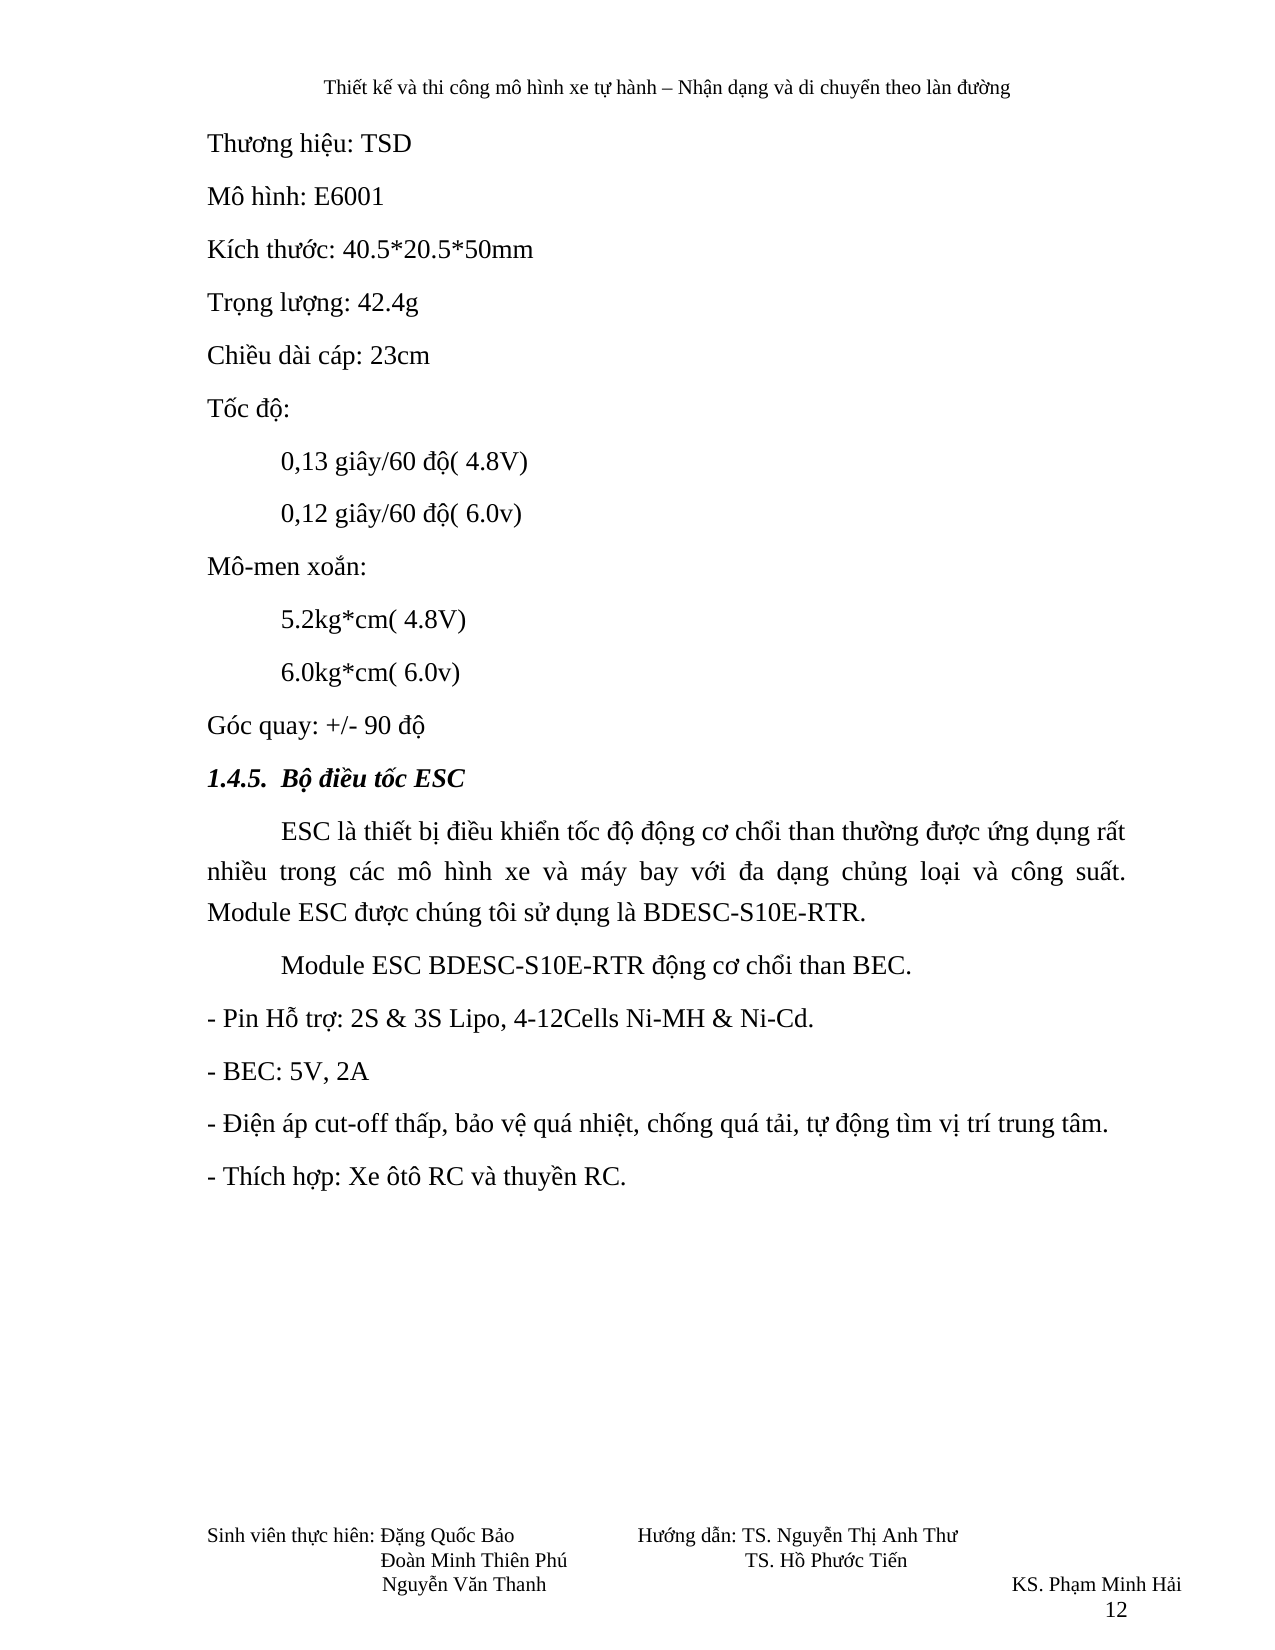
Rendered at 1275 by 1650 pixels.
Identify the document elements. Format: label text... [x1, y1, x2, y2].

text Mô hình: E6001 [207, 180, 1127, 211]
text ESC là thiết bị điều khiển tốc độ động cơ chổi than thường được ứng dụng rất nhiều trong các mô hình xe và máy bay với đa dạng chủng loại và công suất. Module ESC được chúng tôi sử dụng là BDESC-S10E-RTR. [207, 815, 1127, 855]
text 0,13 giây/60 độ( 4.8V) [207, 444, 1127, 476]
text Thương hiệu: TSD [207, 127, 1127, 158]
text Trọng lượng: 42.4g [207, 286, 1127, 317]
text Tốc độ: [207, 392, 1127, 423]
text Mô-men xoắn: [207, 550, 1127, 582]
text - Thích hợp: Xe ôtô RC và thuyền RC. [207, 1160, 1127, 1192]
text Module ESC BDESC-S10E-RTR động cơ chổi than BEC. [207, 949, 1127, 980]
text 5.2kg*cm( 4.8V) [207, 603, 1127, 634]
list Bộ điều tốc ESC [207, 762, 1127, 793]
text Góc quay: +/- 90 độ [207, 709, 1127, 740]
text 6.0kg*cm( 6.0v) [207, 656, 1127, 687]
text ESC là thiết bị điều khiển tốc độ động cơ chổi than thường được ứng dụng rất nhiều trong các mô hình xe và máy bay với đa dạng chủng loại và công suất. Module ESC được chúng tôi sử dụng là BDESC-S10E-RTR. [207, 887, 1127, 927]
text Chiều dài cáp: 23cm [207, 339, 1127, 370]
text Kích thước: 40.5*20.5*50mm [207, 233, 1127, 264]
text - BEC: 5V, 2A [207, 1054, 1127, 1086]
text 0,12 giây/60 độ( 6.0v) [207, 497, 1127, 529]
text - Pin Hỗ trợ: 2S & 3S Lipo, 4-12Cells Ni-MH & Ni-Cd. [207, 1002, 1127, 1033]
text - Điện áp cut-off thấp, bảo vệ quá nhiệt, chống quá tải, tự động tìm vị trí trung tâm. [207, 1107, 1127, 1139]
